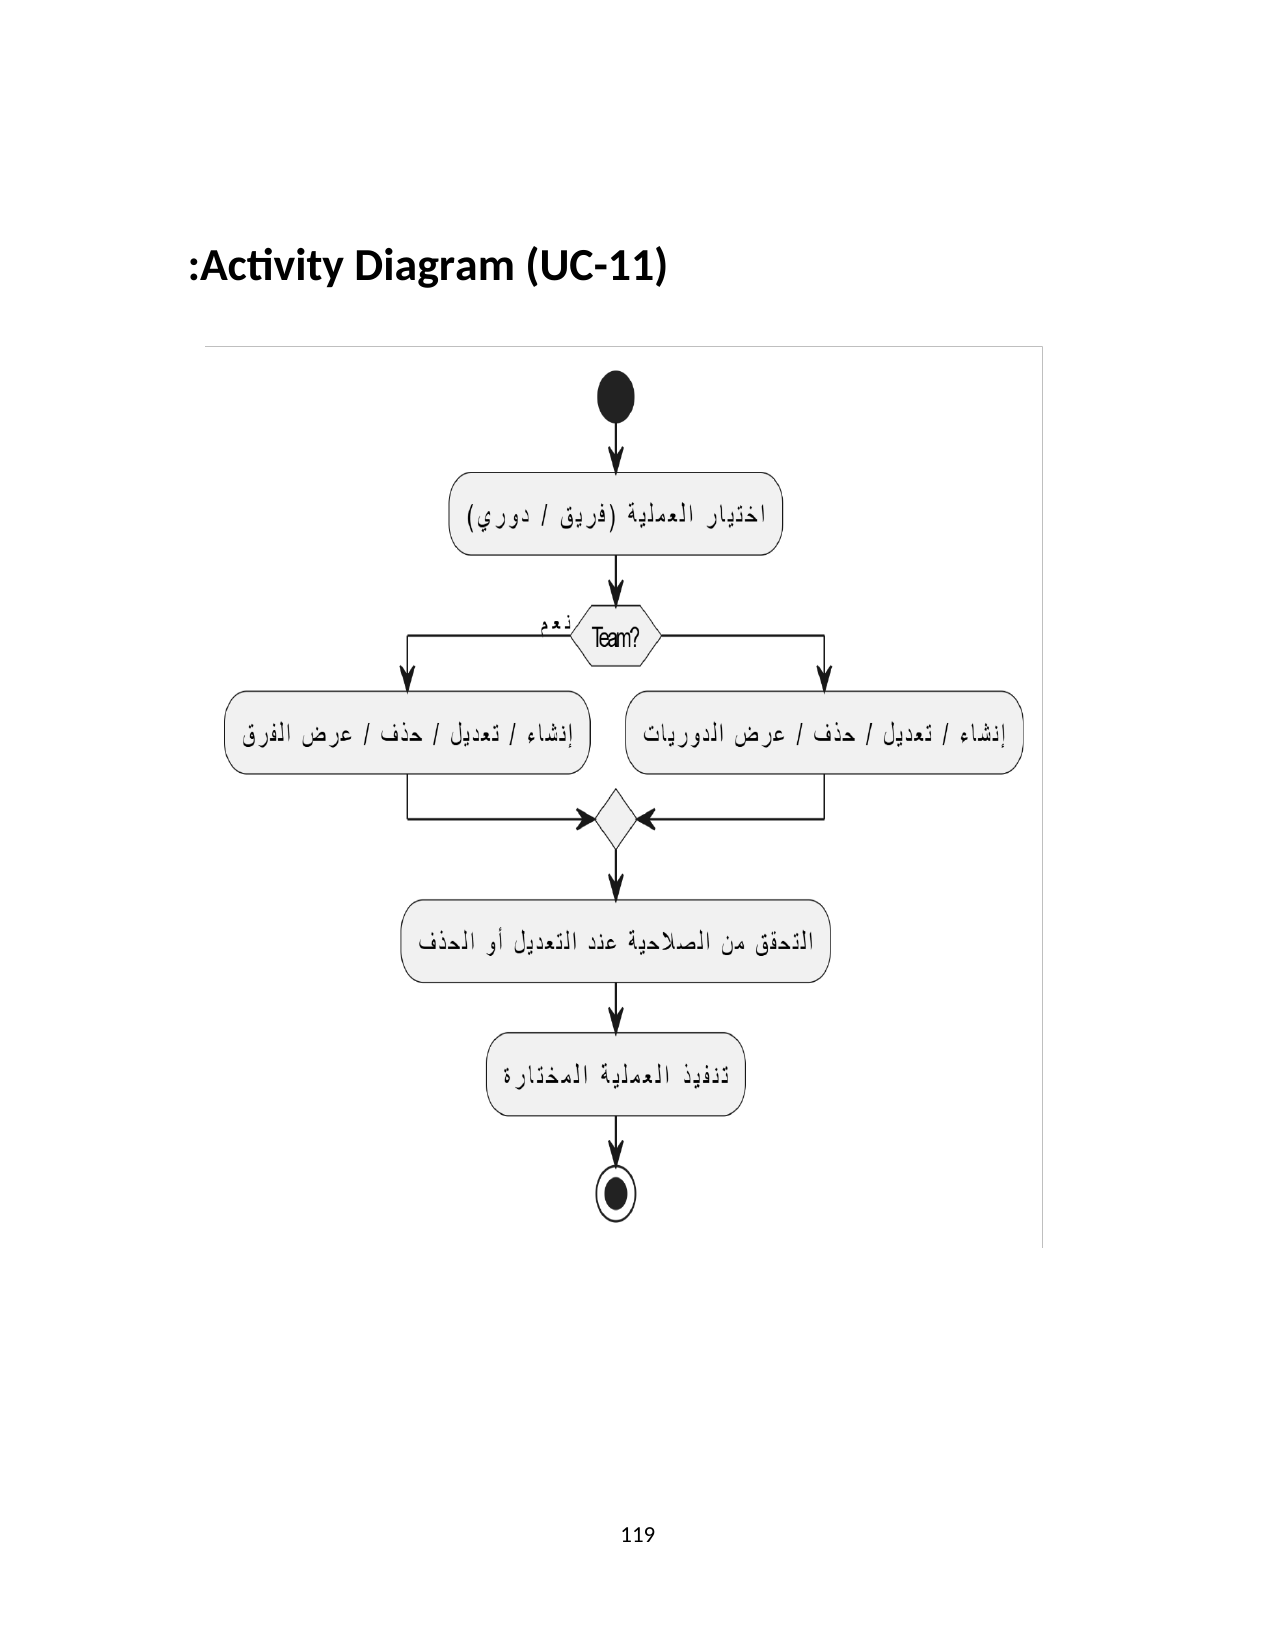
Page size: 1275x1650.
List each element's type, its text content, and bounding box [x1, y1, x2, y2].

picture [187, 321, 1060, 1273]
text Activity Diagram (UC-11): [187, 236, 1087, 292]
